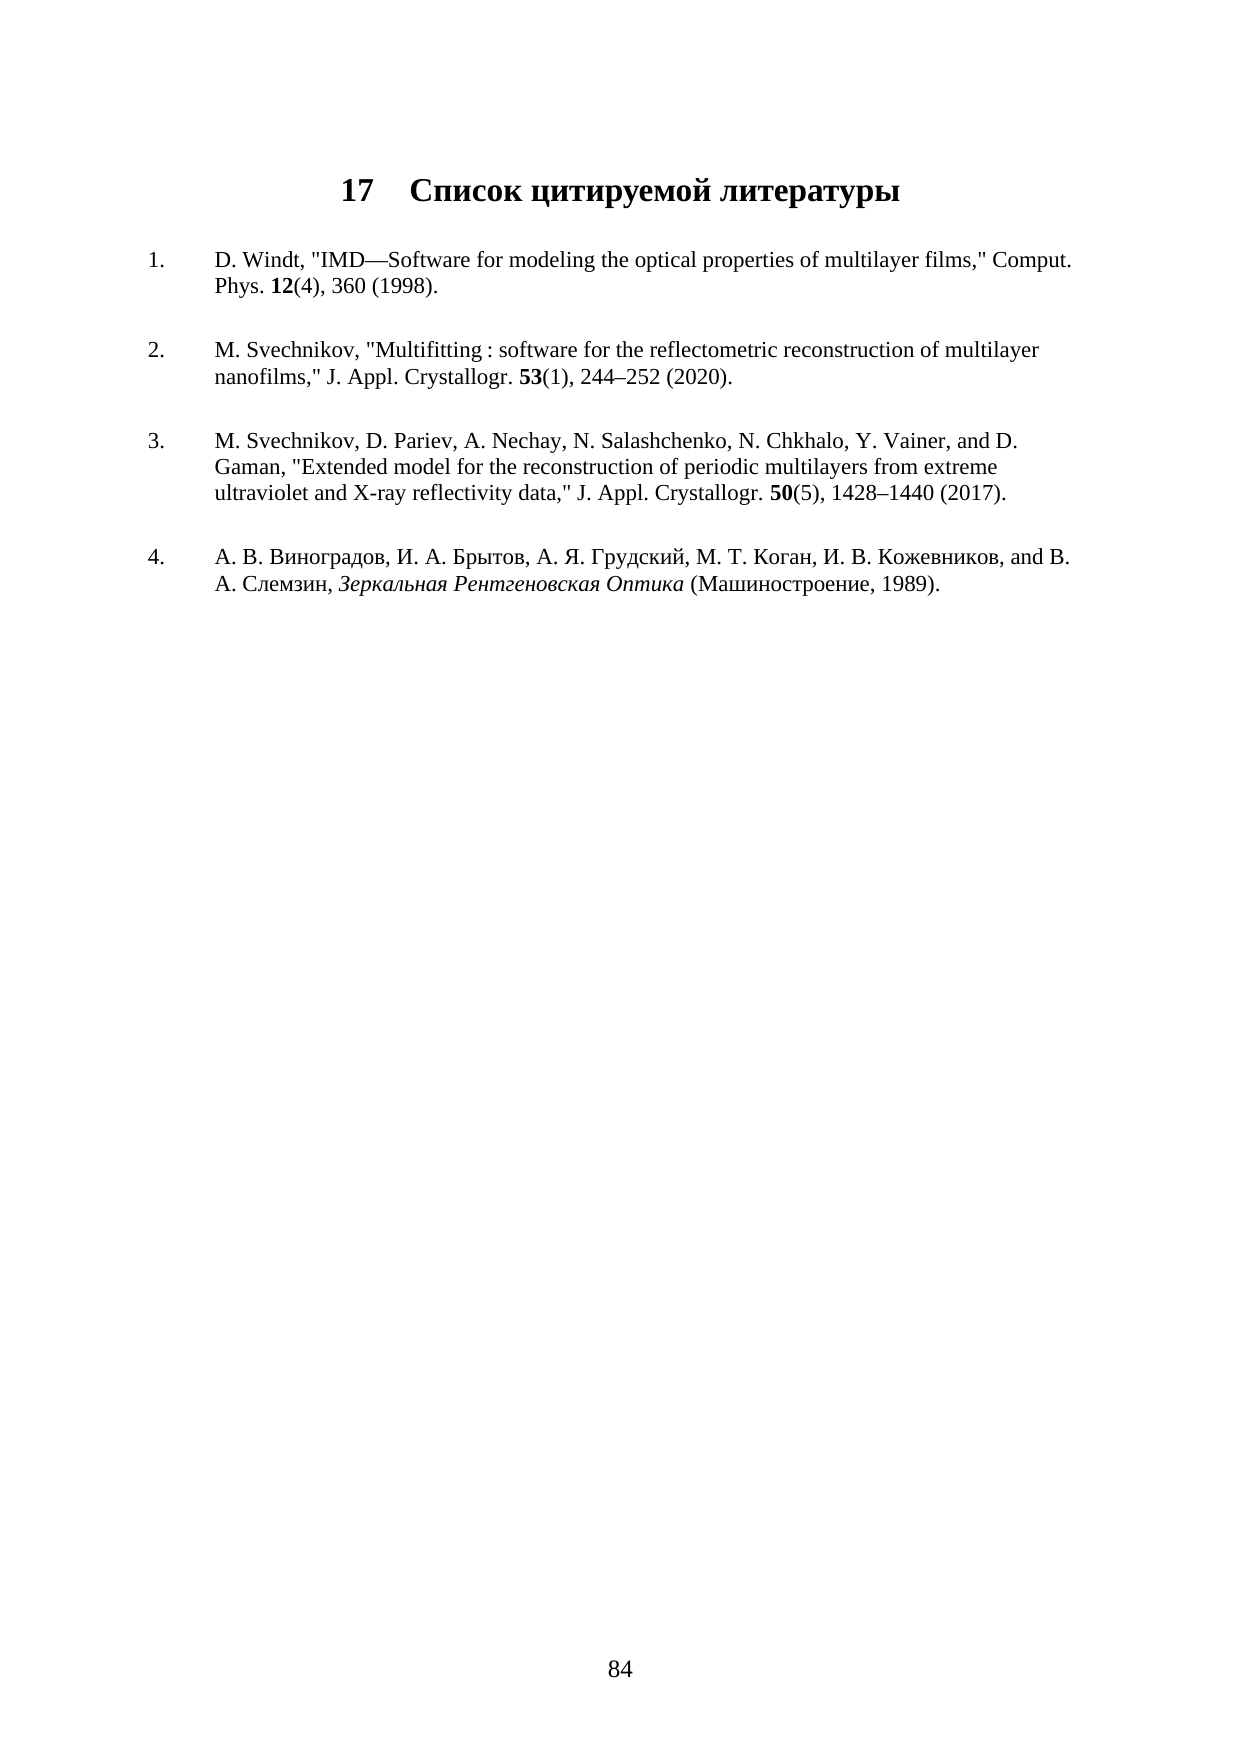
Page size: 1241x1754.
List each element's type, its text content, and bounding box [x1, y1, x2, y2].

text 4. А. В. Виноградов, И. А. Брытов, А. Я. Грудский, М. Т. Коган, И. В. Кожевников, and В. А. Слемзин, Зеркальная Рентгеновская Оптика (Машиностроение, 1989). [148, 543, 1093, 596]
subtitle Список цитируемой литературы [148, 170, 1093, 209]
text 2. M. Svechnikov, "Multifitting : software for the reflectometric reconstruction of multilayer nanofilms," J. Appl. Crystallogr. 53(1), 244–252 (2020). [148, 336, 1093, 389]
text 3. M. Svechnikov, D. Pariev, A. Nechay, N. Salashchenko, N. Chkhalo, Y. Vainer, and D. Gaman, "Extended model for the reconstruction of periodic multilayers from extreme ultraviolet and X-ray reflectivity data," J. Appl. Crystallogr. 50(5), 1428–1440 (2017). [148, 427, 1093, 506]
text 1. D. Windt, "IMD—Software for modeling the optical properties of multilayer films," Comput. Phys. 12(4), 360 (1998). [148, 246, 1093, 299]
